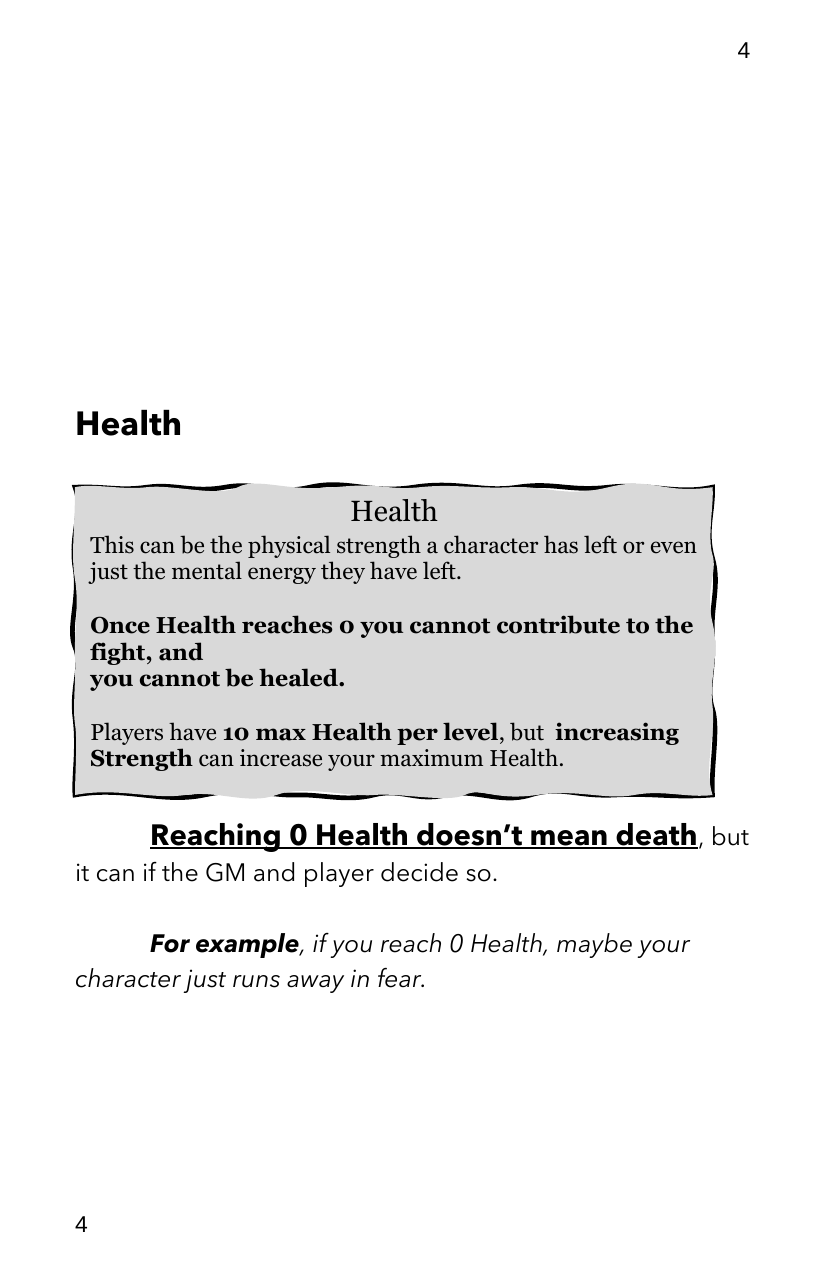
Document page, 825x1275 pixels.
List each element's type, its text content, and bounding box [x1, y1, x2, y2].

text For example, if you reach 0 Health, maybe your character just runs away in fear. [75, 929, 750, 994]
text Reaching 0 Health doesn’t mean death, but it can if the GM and player decide so. [75, 817, 750, 887]
subtitle Health [75, 404, 750, 444]
